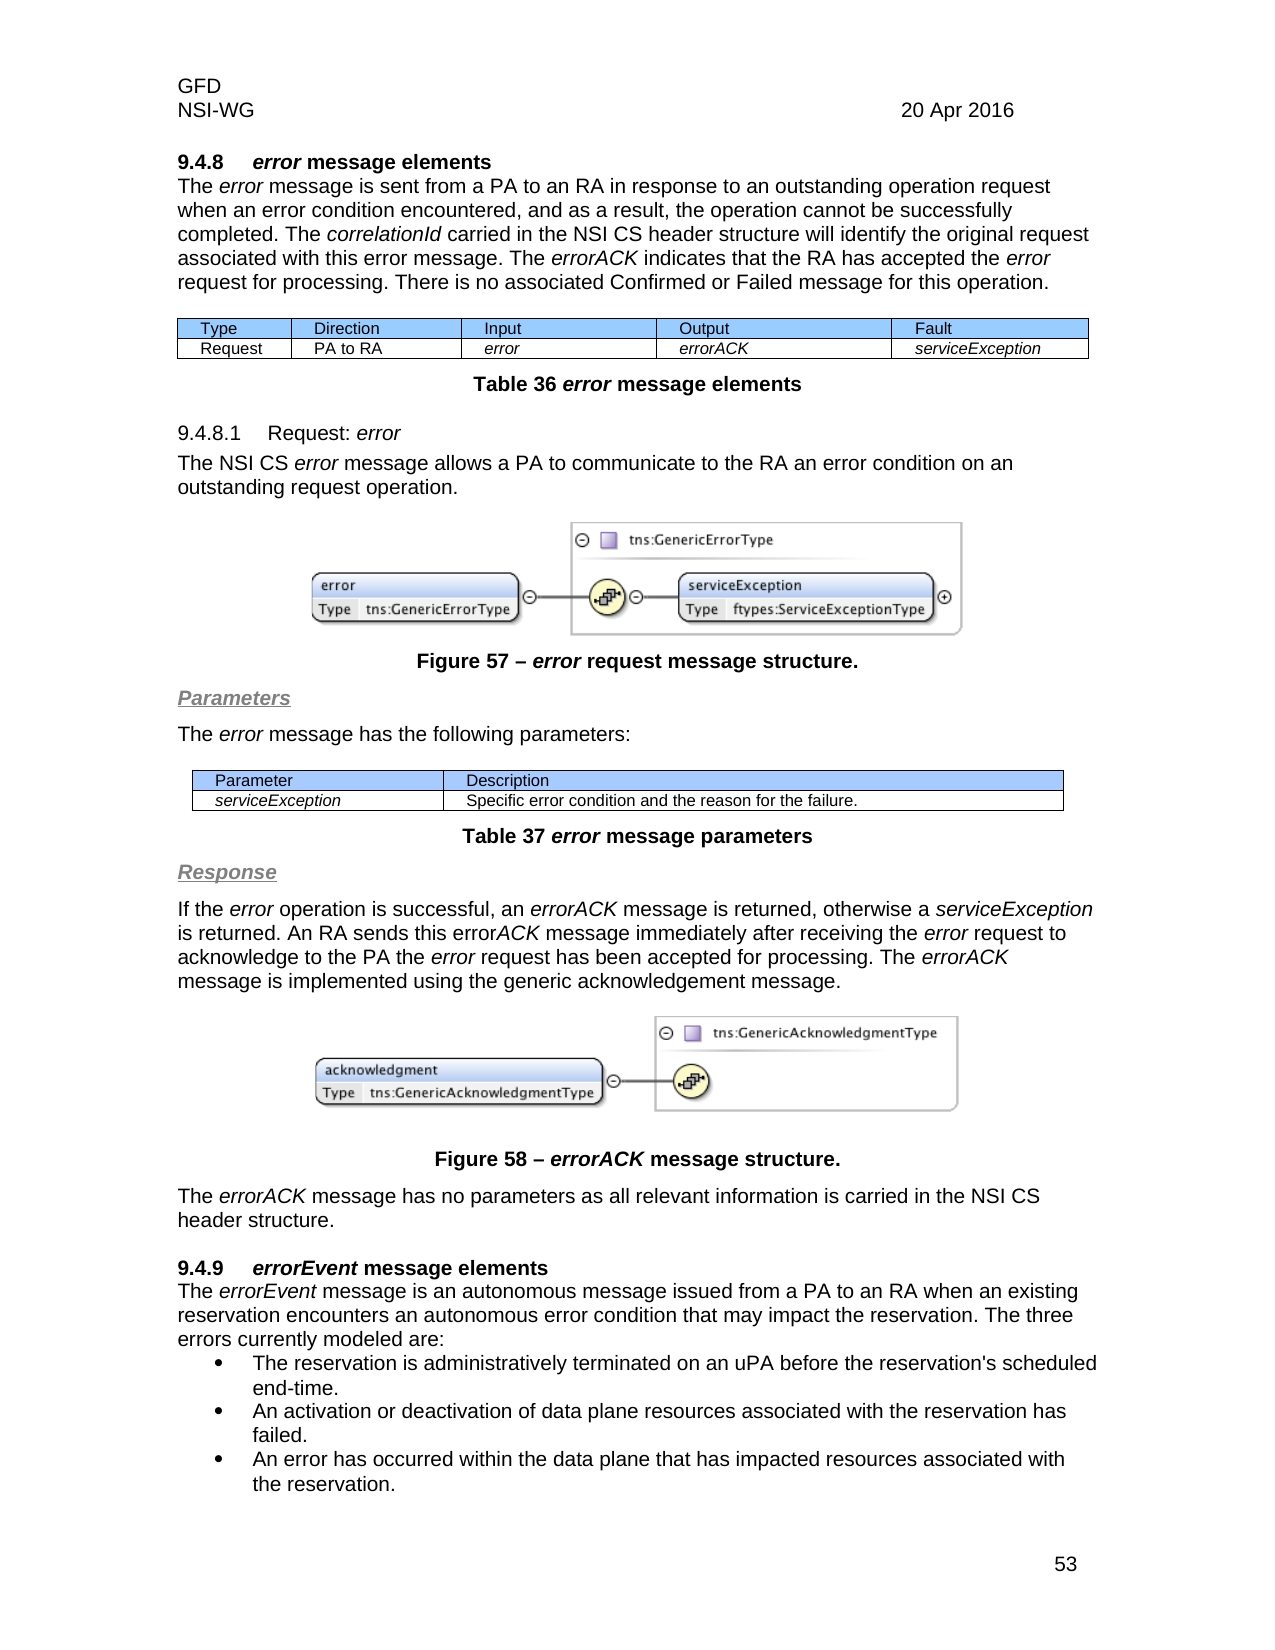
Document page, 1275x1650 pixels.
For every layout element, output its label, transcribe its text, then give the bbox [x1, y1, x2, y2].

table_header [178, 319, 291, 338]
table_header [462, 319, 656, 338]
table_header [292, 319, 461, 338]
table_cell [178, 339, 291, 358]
text Figure 58 – errorACK message structure. [177, 1147, 1098, 1171]
subtitle Request: error [177, 421, 1098, 444]
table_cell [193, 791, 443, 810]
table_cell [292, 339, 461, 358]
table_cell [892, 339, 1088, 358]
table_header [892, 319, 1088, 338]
list An activation or deactivation of data plane resources associated with the reservation has failed. [215, 1399, 1098, 1447]
text The error message is sent from a PA to an RA in response to an outstanding operation request when an error condition encountered, and as a result, the operation cannot be successfully completed. The correlationId carried in the NSI CS header structure will identify the original request associated with this error message. The errorACK indicates that the RA has accepted the error request for processing. There is no associated Confirmed or Failed message for this operation. [177, 174, 1098, 294]
subtitle errorEvent message elements [177, 1255, 1098, 1279]
text The NSI CS error message allows a PA to communicate to the RA an error condition on an outstanding request operation. [177, 451, 1098, 499]
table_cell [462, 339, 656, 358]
text Response [177, 860, 1098, 884]
picture [311, 522, 964, 637]
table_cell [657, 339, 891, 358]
text The errorEvent message is an autonomous message issued from a PA to an RA when an existing reservation encounters an autonomous error condition that may impact the reservation. The three errors currently modeled are: [177, 1279, 1098, 1351]
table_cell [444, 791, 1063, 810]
picture [315, 1016, 960, 1113]
list The reservation is administratively terminated on an uPA before the reservation's scheduled end-time. [215, 1351, 1098, 1399]
subtitle error message elements [177, 150, 1098, 174]
text The errorACK message has no parameters as all relevant information is carried in the NSI CS header structure. [177, 1183, 1098, 1231]
text Table 36 error message elements [177, 372, 1098, 396]
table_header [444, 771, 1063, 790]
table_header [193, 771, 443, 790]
text Table 37 error message parameters [177, 824, 1098, 848]
text Figure 57 – error request message structure. [177, 649, 1098, 673]
text Parameters [177, 685, 1098, 709]
text If the error operation is successful, an errorACK message is returned, otherwise a serviceException is returned. An RA sends this errorACK message immediately after receiving the error request to acknowledge to the PA the error request has been accepted for processing. The errorACK message is implemented using the generic acknowledgement message. [177, 897, 1098, 992]
list An error has occurred within the data plane that has impacted resources associated with the reservation. [215, 1447, 1098, 1495]
text The error message has the following parameters: [177, 722, 1098, 746]
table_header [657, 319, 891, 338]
